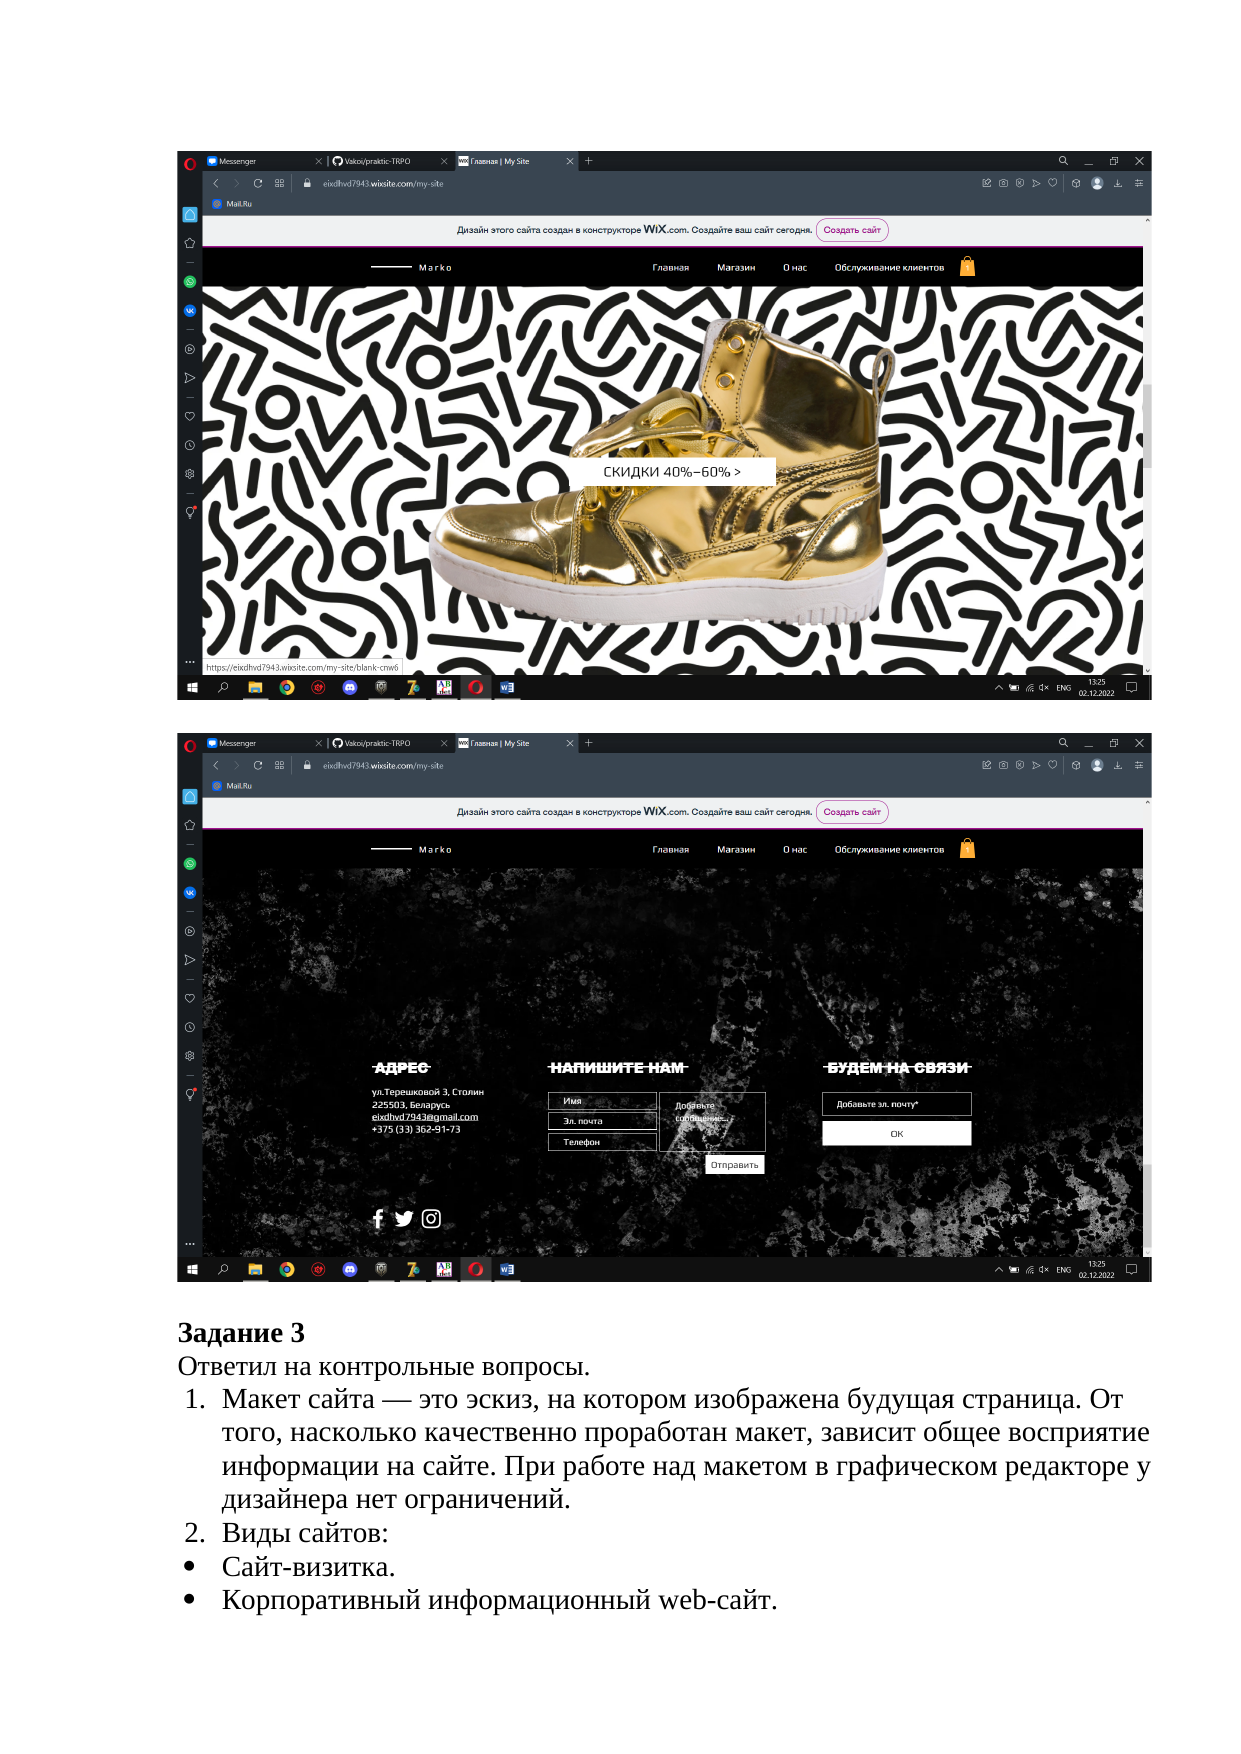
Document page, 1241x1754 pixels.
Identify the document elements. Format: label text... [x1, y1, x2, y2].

picture [177, 733, 1152, 1282]
list Виды сайтов: [184, 1515, 1152, 1549]
text Задание 3 [177, 1315, 1152, 1348]
text Ответил на контрольные вопросы. [177, 1348, 1152, 1381]
list Сайт-визитка. [184, 1549, 1152, 1582]
picture [177, 151, 1152, 700]
list Макет сайта — это эскиз, на котором изображена будущая страница. От того, насколько качественно проработан макет, зависит общее восприятие информации на сайте. При работе над макетом в графическом редакторе у дизайнера нет ограничений. [184, 1381, 1152, 1515]
list Корпоративный информационный web-сайт. [184, 1582, 1152, 1616]
